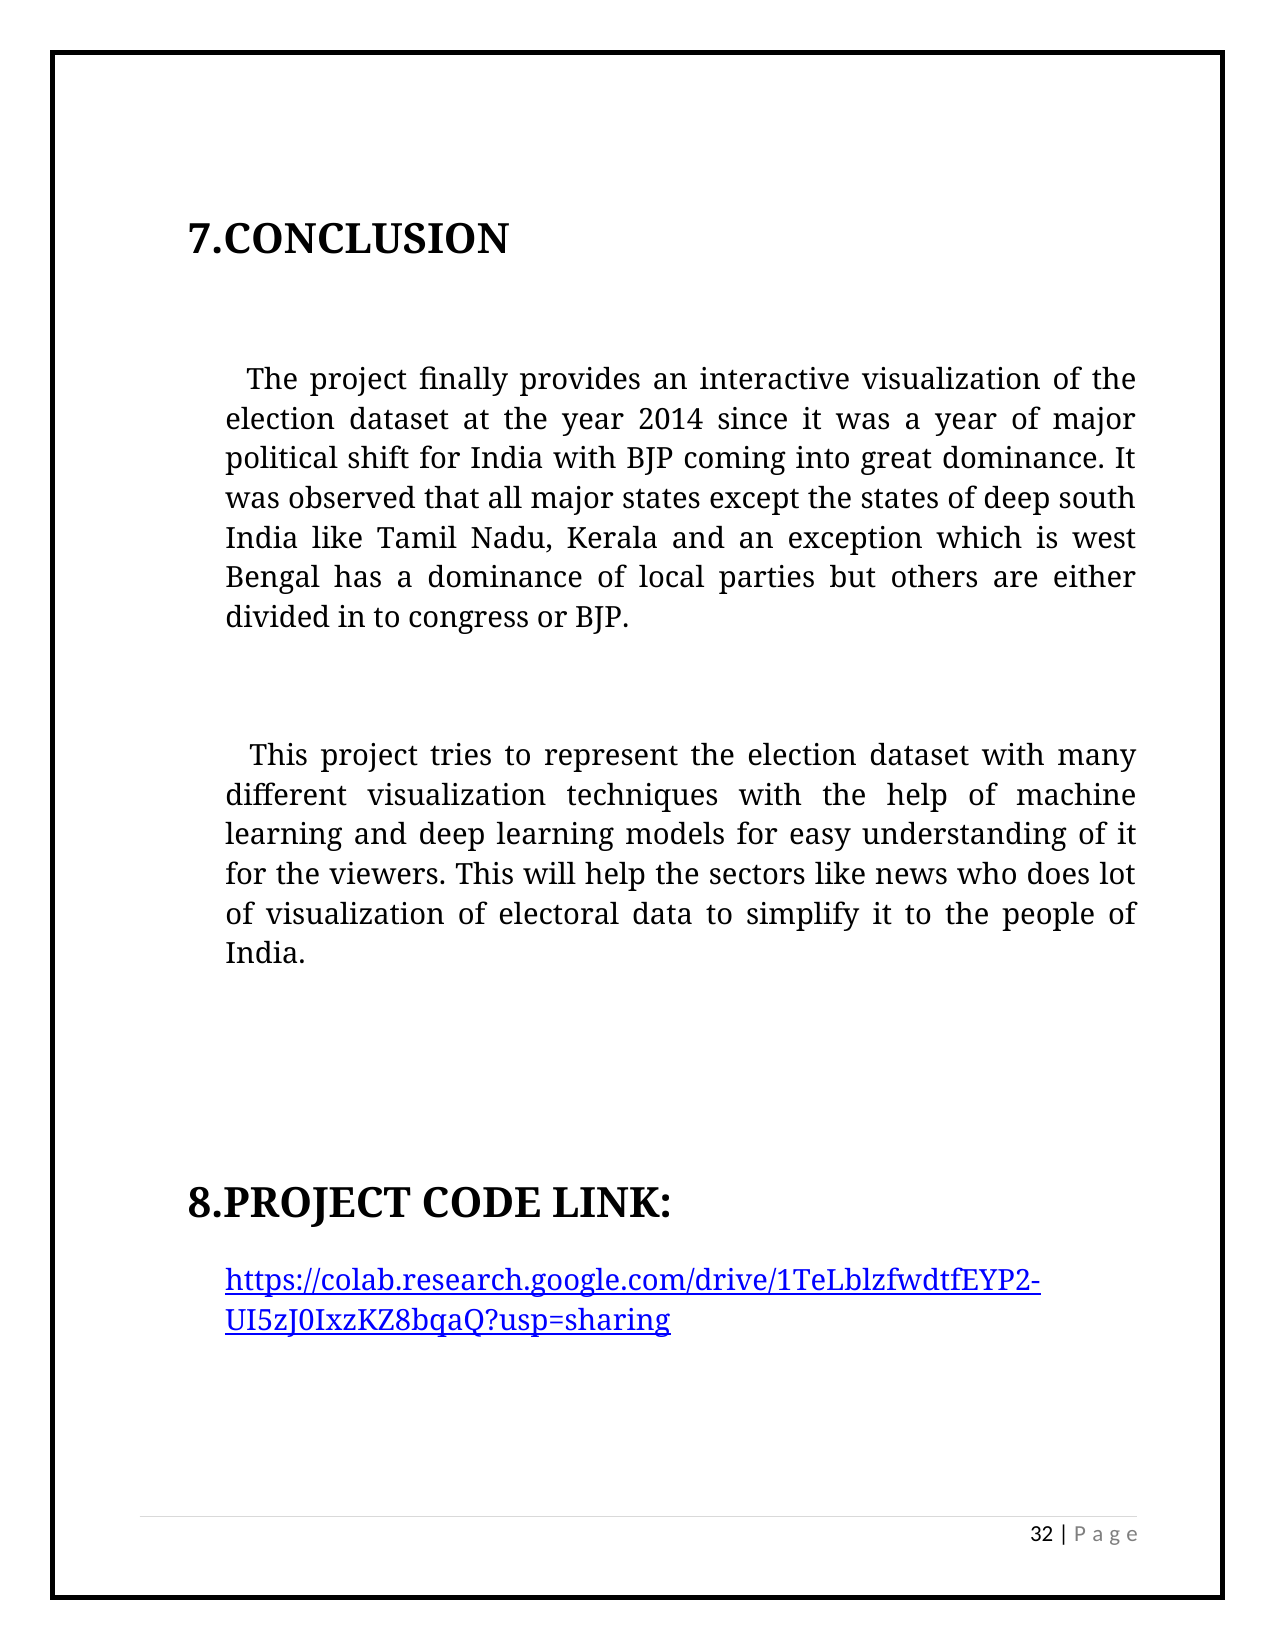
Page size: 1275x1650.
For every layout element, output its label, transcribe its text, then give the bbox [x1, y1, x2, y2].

text 8.PROJECT CODE LINK: [188, 1173, 1137, 1230]
subtitle 7.CONCLUSION [188, 209, 1137, 266]
subtitle This project tries to represent the election dataset with many different visualization techniques with the help of machine learning and deep learning models for easy understanding of it for the viewers. This will help the sectors like news who does lot of visualization of electoral data to simplify it to the people of India. [187, 734, 1137, 972]
subtitle The project finally provides an interactive visualization of the election dataset at the year 2014 since it was a year of major political shift for India with BJP coming into great dominance. It was observed that all major states except the states of deep south India like Tamil Nadu, Kerala and an exception which is west Bengal has a dominance of local parties but others are either divided in to congress or BJP. [187, 358, 1137, 636]
list https://colab.research.google.com/drive/1TeLblzfwdtfEYP2-UI5zJ0IxzKZ8bqaQ?usp=sharing [225, 1259, 1137, 1339]
